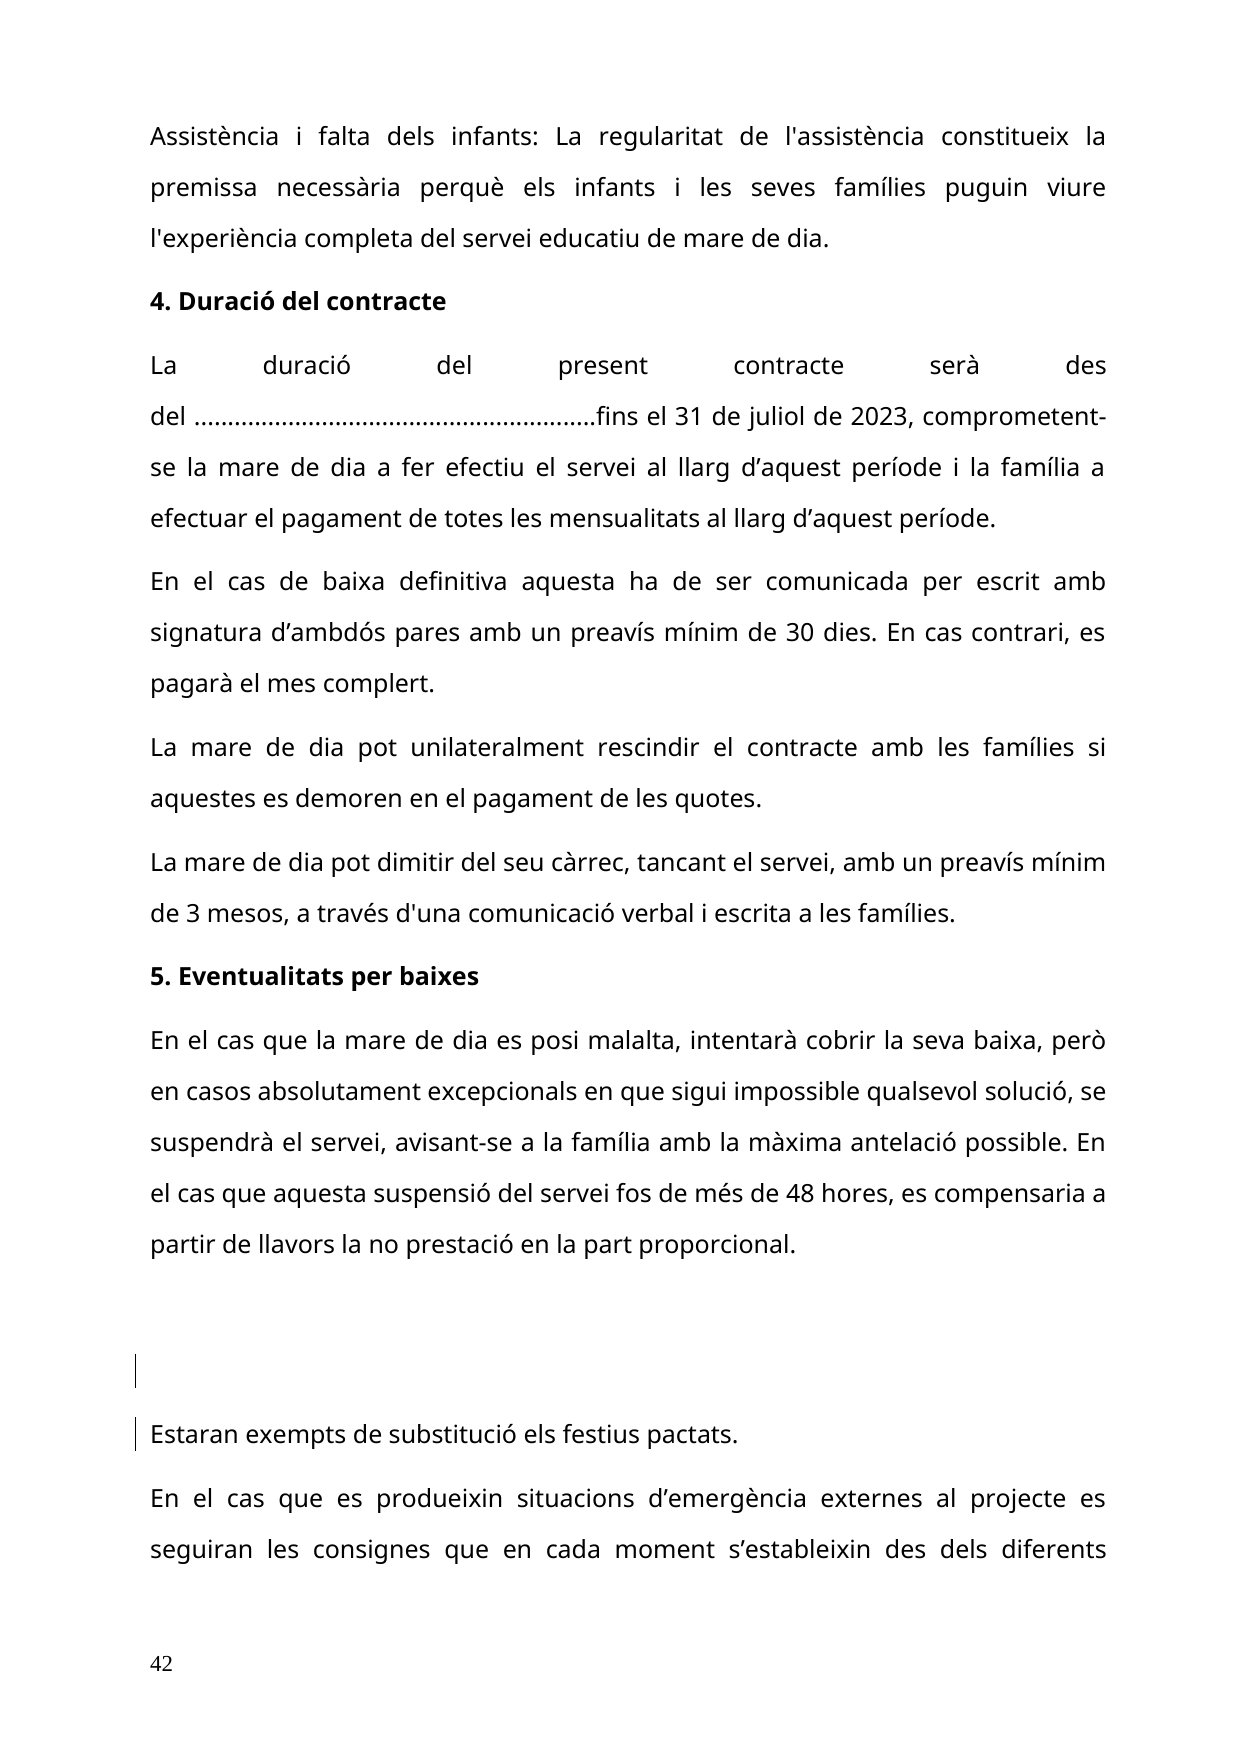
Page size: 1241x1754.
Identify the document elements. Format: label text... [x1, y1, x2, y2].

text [150, 1481, 1107, 1566]
text La mare de dia pot dimitir del seu càrrec, tancant el servei, amb un preavís mínim de 3 mesos, a través d'una comunicació verbal i escrita a les famílies. [150, 844, 1107, 929]
text La mare de dia pot unilateralment rescindir el contracte amb les famílies si aquestes es demoren en el pagament de les quotes. [150, 730, 1107, 815]
text La duració del present contracte serà des del ............................................................fins el 31 de juliol de 2023, comprometent-se la mare de dia a fer efectiu el servei al llarg d’aquest període i la família a efectuar el pagament de totes les mensualitats al llarg d’aquest període. [150, 347, 1107, 534]
text Assistència i falta dels infants: La regularitat de l'assistència constitueix la premissa necessària perquè els infants i les seves famílies puguin viure l'experiència completa del servei educatiu de mare de dia. [150, 118, 1107, 254]
text Estaran exempts de substitució els festius pactats. [150, 1417, 1107, 1451]
text 5. Eventualitats per baixes [150, 959, 1107, 993]
text En el cas que la mare de dia es posi malalta, intentarà cobrir la seva baixa, però en casos absolutament excepcionals en que sigui impossible qualsevol solució, se suspendrà el servei, avisant-se a la família amb la màxima antelació possible. En el cas que aquesta suspensió del servei fos de més de 48 hores, es compensaria a partir de llavors la no prestació en la part proporcional. [150, 1022, 1107, 1261]
text 4. Duració del contracte [150, 284, 1107, 318]
text En el cas de baixa definitiva aquesta ha de ser comunicada per escrit amb signatura d’ambdós pares amb un preavís mínim de 30 dies. En cas contrari, es pagarà el mes complert. [150, 564, 1107, 700]
